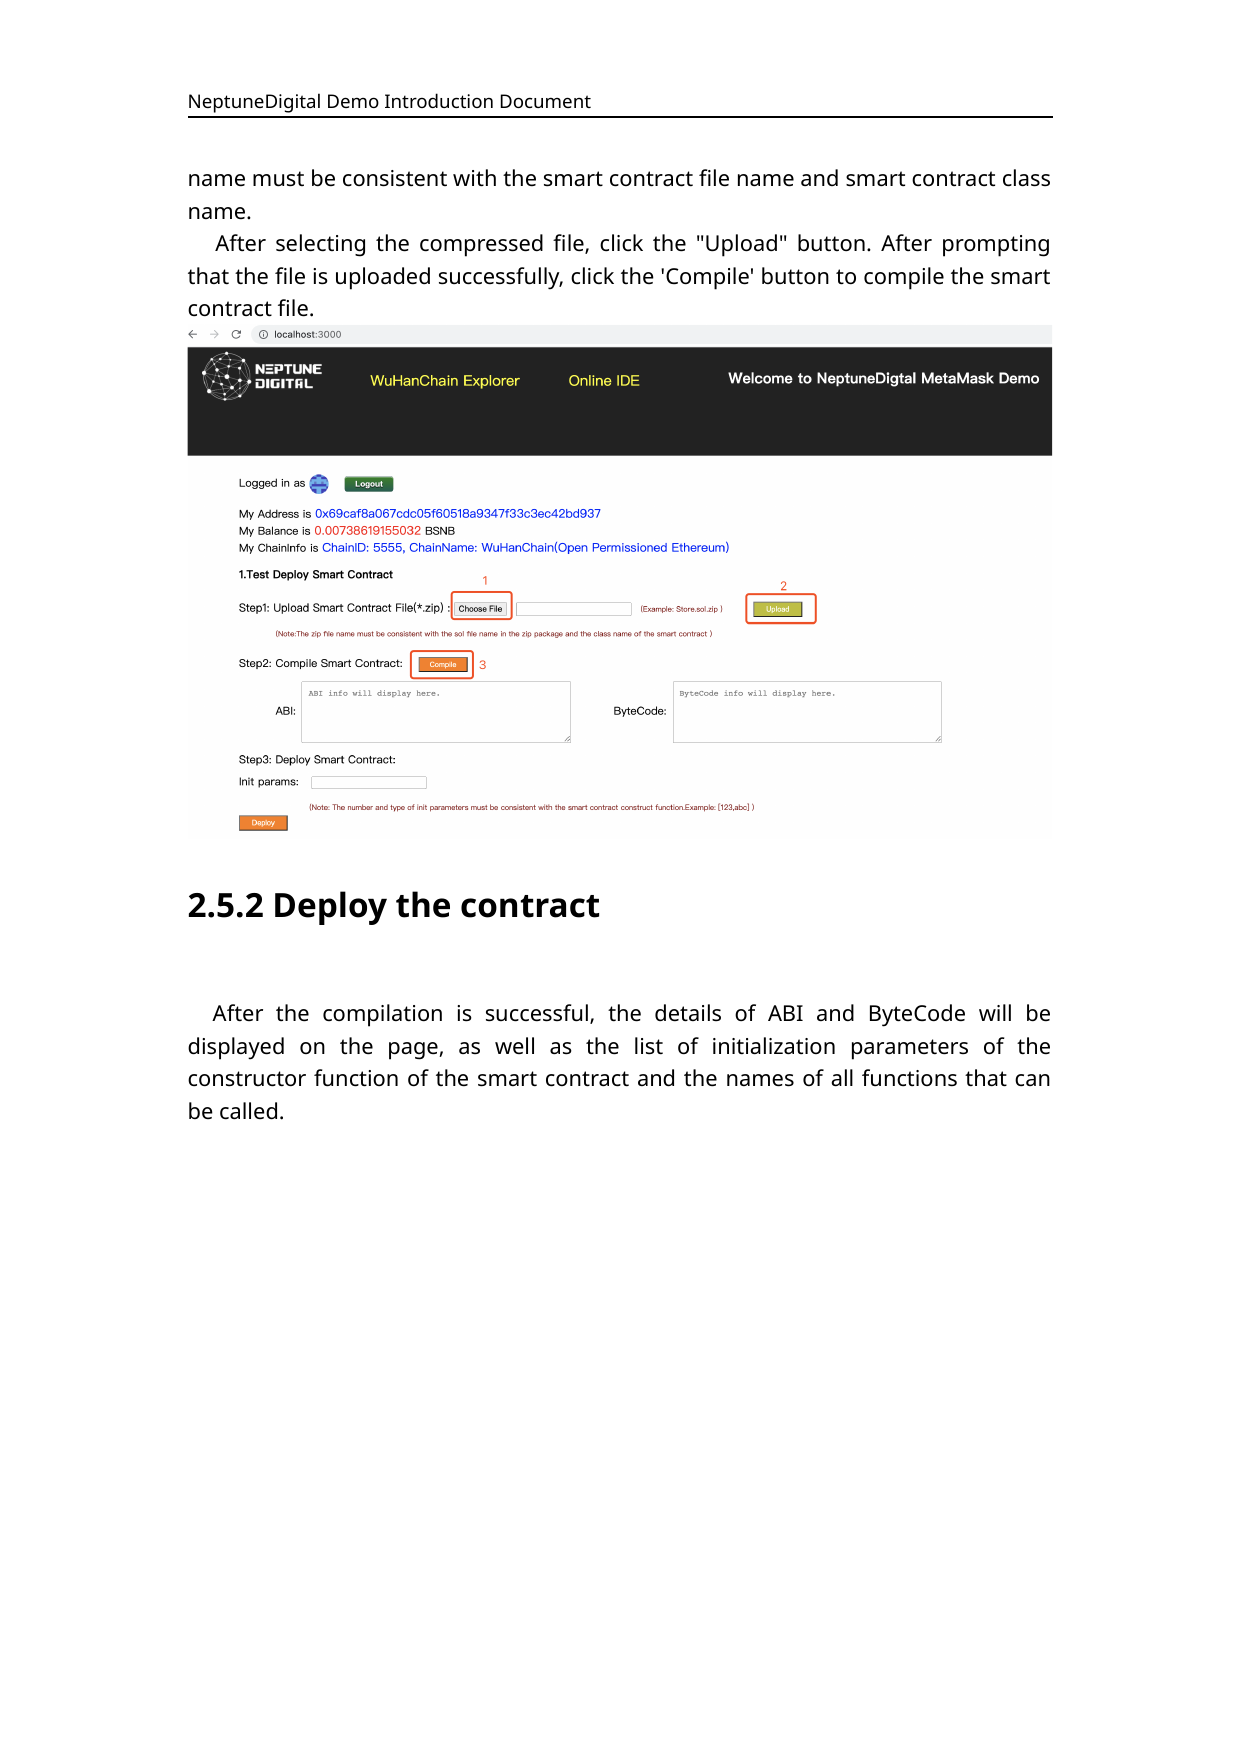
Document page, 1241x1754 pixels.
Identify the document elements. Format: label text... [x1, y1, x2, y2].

text After the compilation is successful, the details of ABI and ByteCode will be displayed on the page, as well as the list of initialization parameters of the constructor function of the smart contract and the names of all functions that can be called. [187, 997, 1053, 1127]
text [187, 162, 1053, 227]
text After selecting the compressed file, click the "Upload" button. After prompting that the file is uploaded successfully, click the 'Compile' button to compile the smart contract file. [187, 227, 1053, 324]
picture [187, 324, 1053, 839]
subtitle 2.5.2 Deploy the contract [187, 872, 1053, 937]
